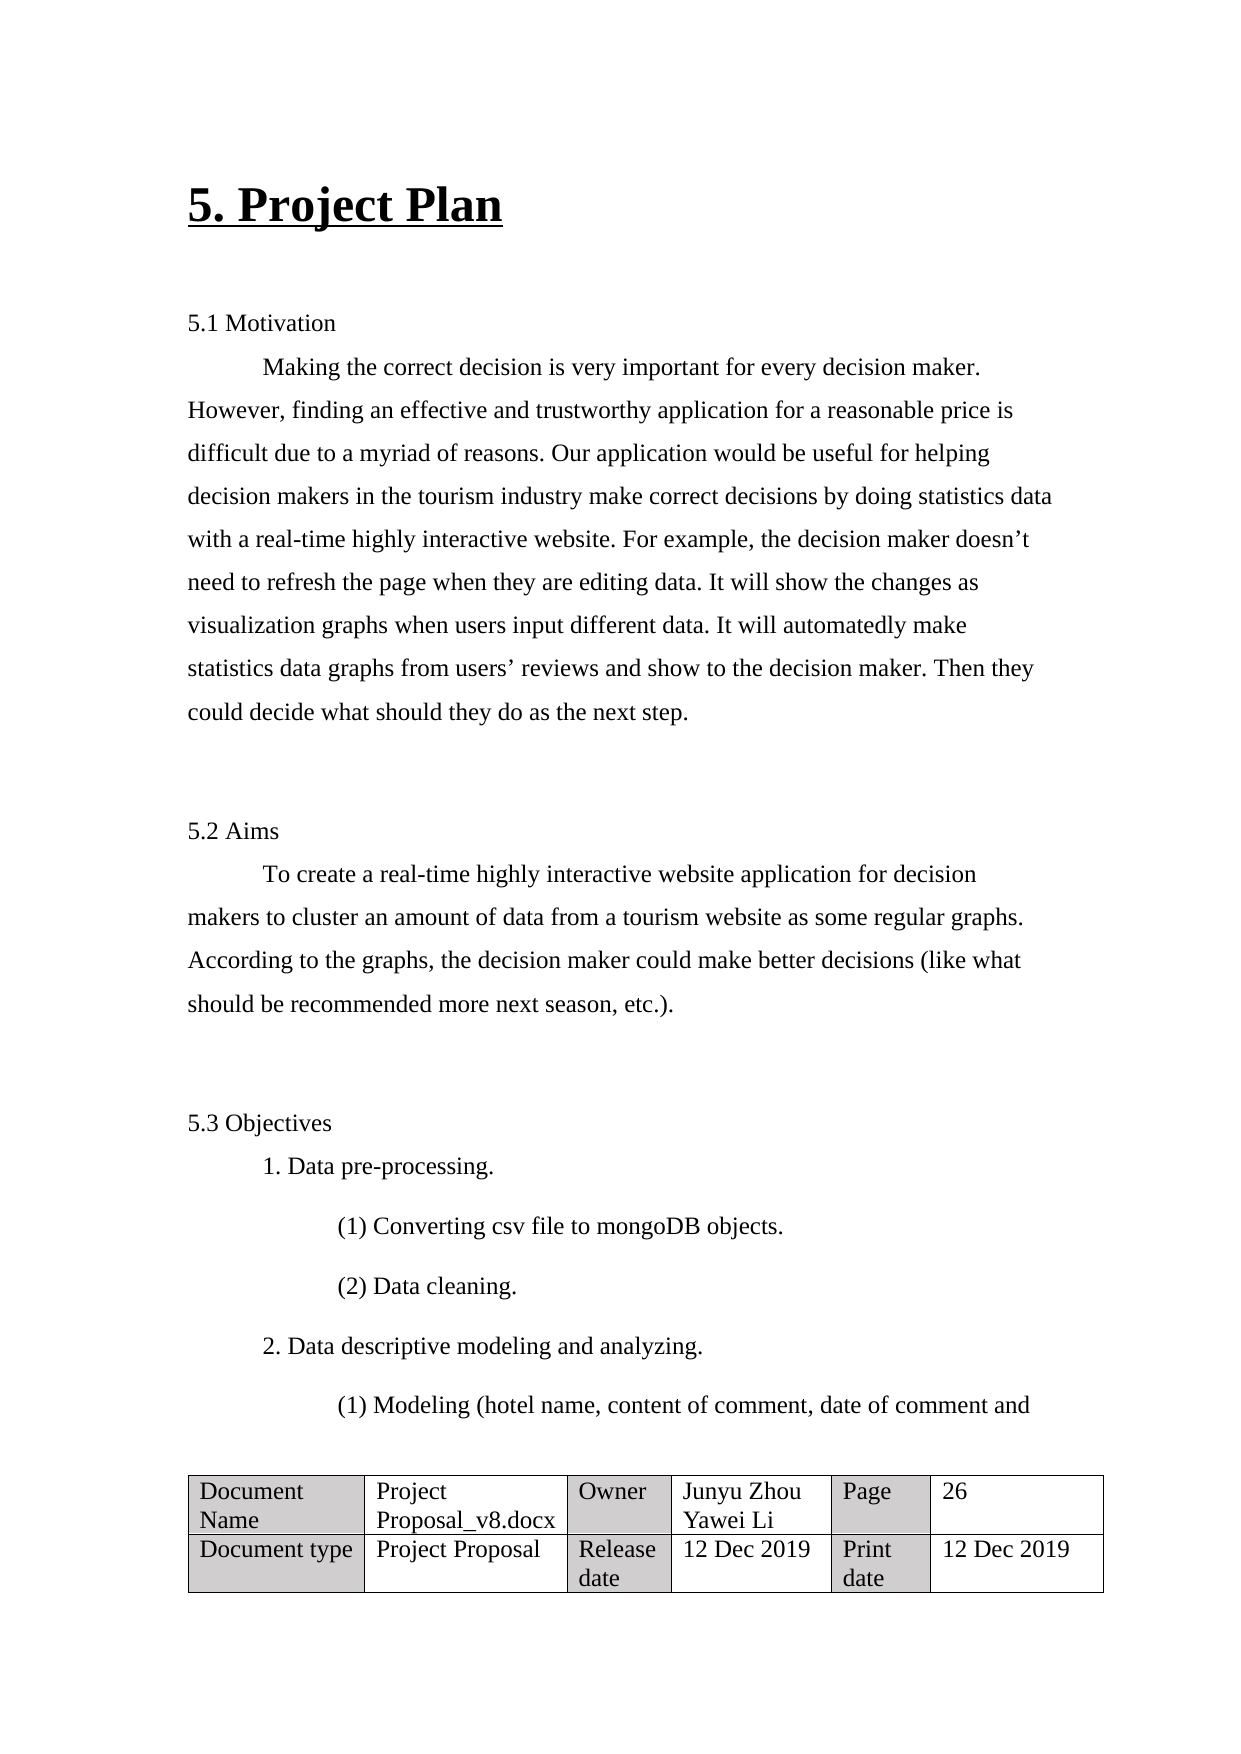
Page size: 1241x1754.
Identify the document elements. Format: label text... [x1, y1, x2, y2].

text 2. Data descriptive modeling and analyzing. [187, 1331, 1053, 1359]
subtitle 5. Project Plan [187, 175, 1053, 232]
text (1) Converting csv file to mongoDB objects. [187, 1211, 1053, 1240]
text To create a real-time highly interactive website application for decision makers to cluster an amount of data from a tourism website as some regular graphs. According to the graphs, the decision maker could make better decisions (like what should be recommended more next season, etc.). [187, 859, 1053, 1017]
text (2) Data cleaning. [187, 1271, 1053, 1300]
subtitle 5.3 Objectives [187, 1108, 1053, 1137]
text Making the correct decision is very important for every decision maker. However, finding an effective and trustworthy application for a reasonable price is difficult due to a myriad of reasons. Our application would be useful for helping decision makers in the tourism industry make correct decisions by doing statistics data with a real-time highly interactive website. For example, the decision maker doesn’t need to refresh the page when they are editing data. It will show the changes as visualization graphs when users input different data. It will automatedly make statistics data graphs from users’ reviews and show to the decision maker. Then they could decide what should they do as the next step. [187, 352, 1053, 725]
subtitle 5.2 Aims [187, 816, 1053, 845]
text 1. Data pre-processing. [187, 1151, 1053, 1180]
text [337, 1391, 1053, 1419]
subtitle 5.1 Motivation [187, 308, 1053, 337]
